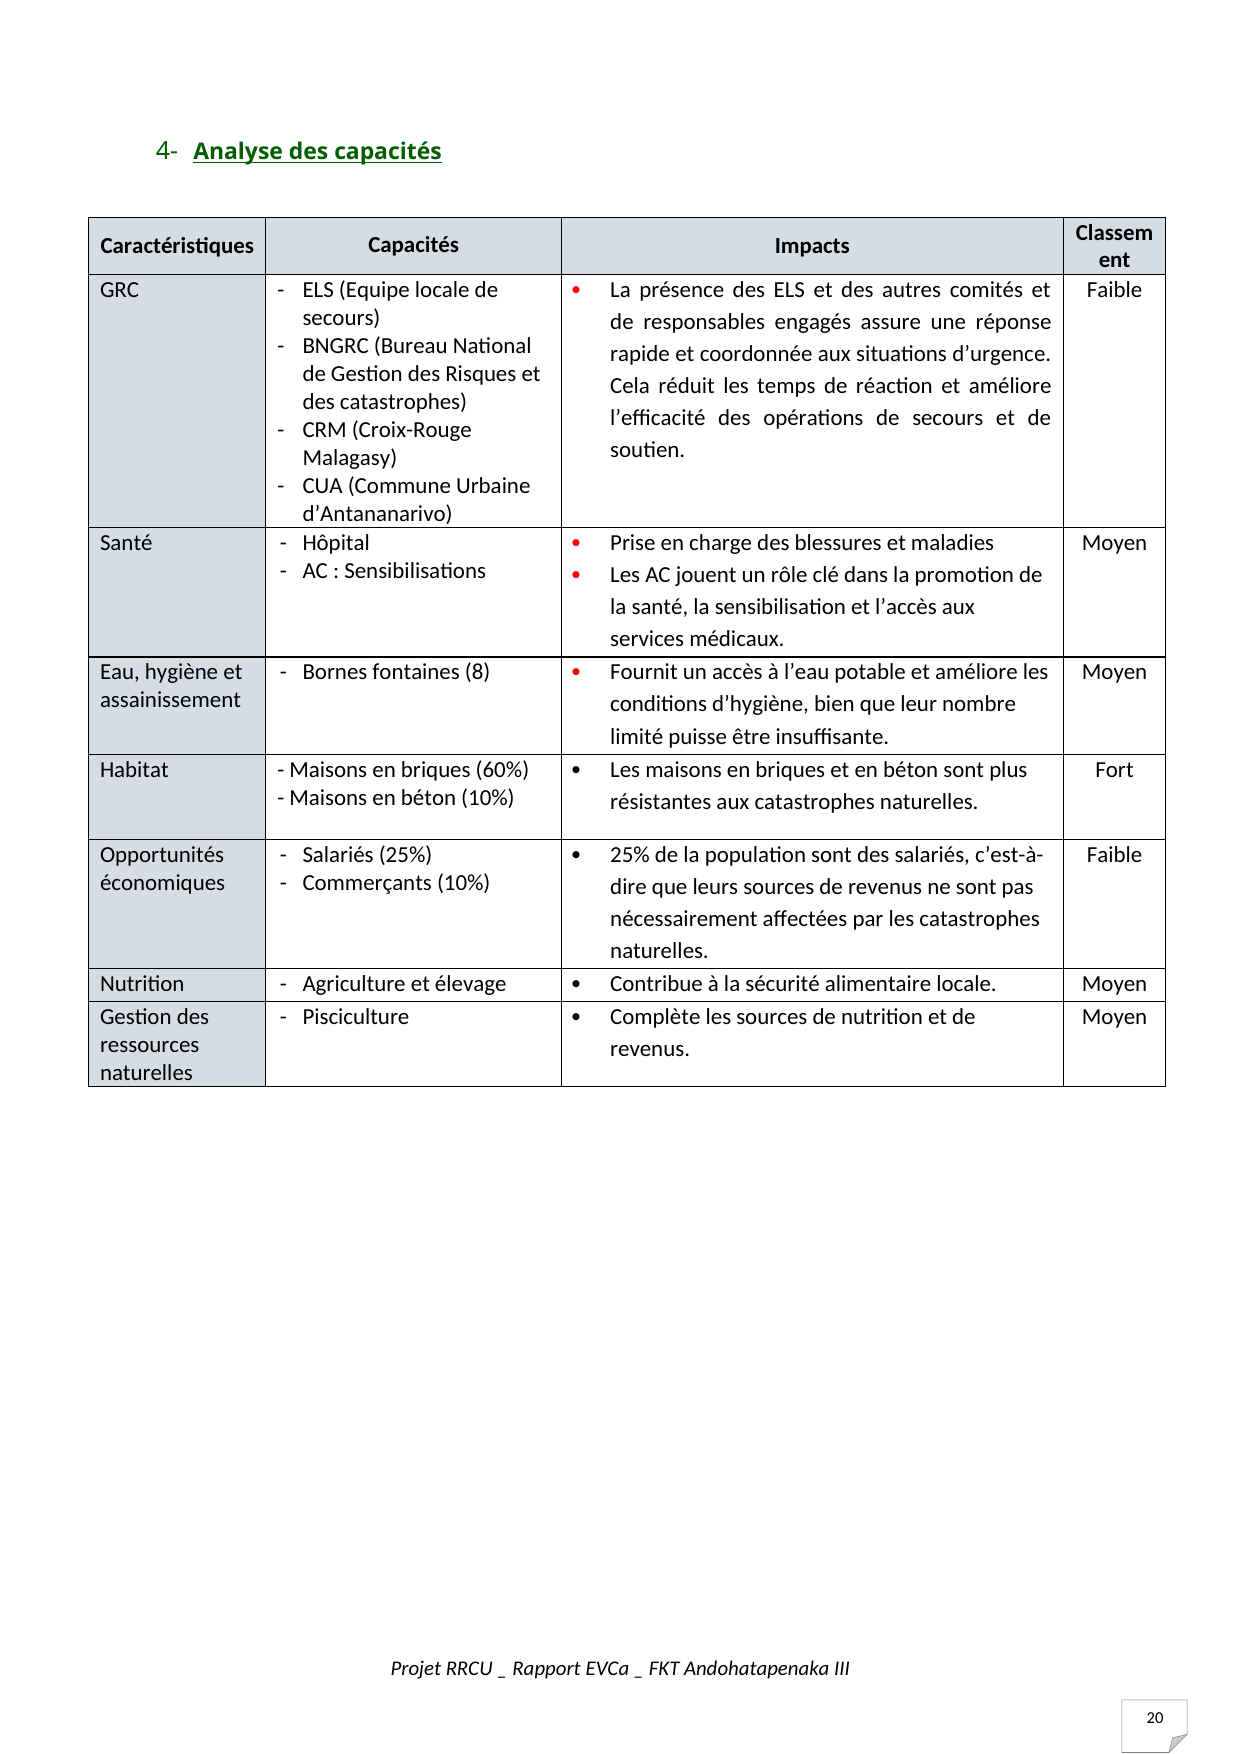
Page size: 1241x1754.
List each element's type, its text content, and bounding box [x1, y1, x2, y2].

table_header Capacités [266, 218, 561, 274]
table_cell Pisciculture [266, 1002, 561, 1086]
table_cell Moyen [1064, 1002, 1165, 1086]
table_cell Fournit un accès à l’eau potable et améliore les conditions d’hygiène, bien que leur nombre limité puisse être insuffisante. [562, 658, 1063, 754]
table_cell Les maisons en briques et en béton sont plus résistantes aux catastrophes naturelles. [562, 755, 1063, 839]
table_cell Moyen [1064, 969, 1165, 1001]
table_cell Opportunités économiques [89, 840, 265, 968]
table_cell GRC [89, 275, 265, 527]
table_cell Santé [89, 528, 265, 656]
table_cell Moyen [1064, 658, 1165, 754]
table_cell Faible [1064, 275, 1165, 527]
table_cell ELS (Equipe locale de secours) BNGRC (Bureau National de Gestion des Risques et des catastrophes) CRM (Croix-Rouge Malagasy) CUA (Commune Urbaine d’Antananarivo) [266, 275, 561, 527]
table_header Caractéristiques [89, 218, 265, 274]
table_cell Prise en charge des blessures et maladies Les AC jouent un rôle clé dans la promotion de la santé, la sensibilisation et l’accès aux services médicaux. [562, 528, 1063, 656]
table_cell 25% de la population sont des salariés, c’est-à-dire que leurs sources de revenus ne sont pas nécessairement affectées par les catastrophes naturelles. [562, 840, 1063, 968]
table_header Impacts [562, 218, 1063, 274]
subtitle Analyse des capacités [156, 133, 1122, 167]
table_cell Bornes fontaines (8) [266, 658, 561, 754]
table_cell La présence des ELS et des autres comités et de responsables engagés assure une réponse rapide et coordonnée aux situations d’urgence. Cela réduit les temps de réaction et améliore l’efficacité des opérations de secours et de soutien. [562, 275, 1063, 527]
table_cell Moyen [1064, 528, 1165, 656]
table_cell Agriculture et élevage [266, 969, 561, 1001]
table_cell Fort [1064, 755, 1165, 839]
table_cell Contribue à la sécurité alimentaire locale. [562, 969, 1063, 1001]
table_cell Habitat [89, 755, 265, 839]
table_cell Salariés (25%) Commerçants (10%) [266, 840, 561, 968]
table_cell Faible [1064, 840, 1165, 968]
table_cell Eau, hygiène et assainissement [89, 658, 265, 754]
table_header Classement [1064, 218, 1165, 274]
table_cell Nutrition [89, 969, 265, 1001]
table_cell - Maisons en briques (60%) - Maisons en béton (10%) [266, 755, 561, 839]
table_cell Gestion des ressources naturelles [89, 1002, 265, 1086]
table_cell Complète les sources de nutrition et de revenus. [562, 1002, 1063, 1086]
table_cell Hôpital AC : Sensibilisations [266, 528, 561, 656]
